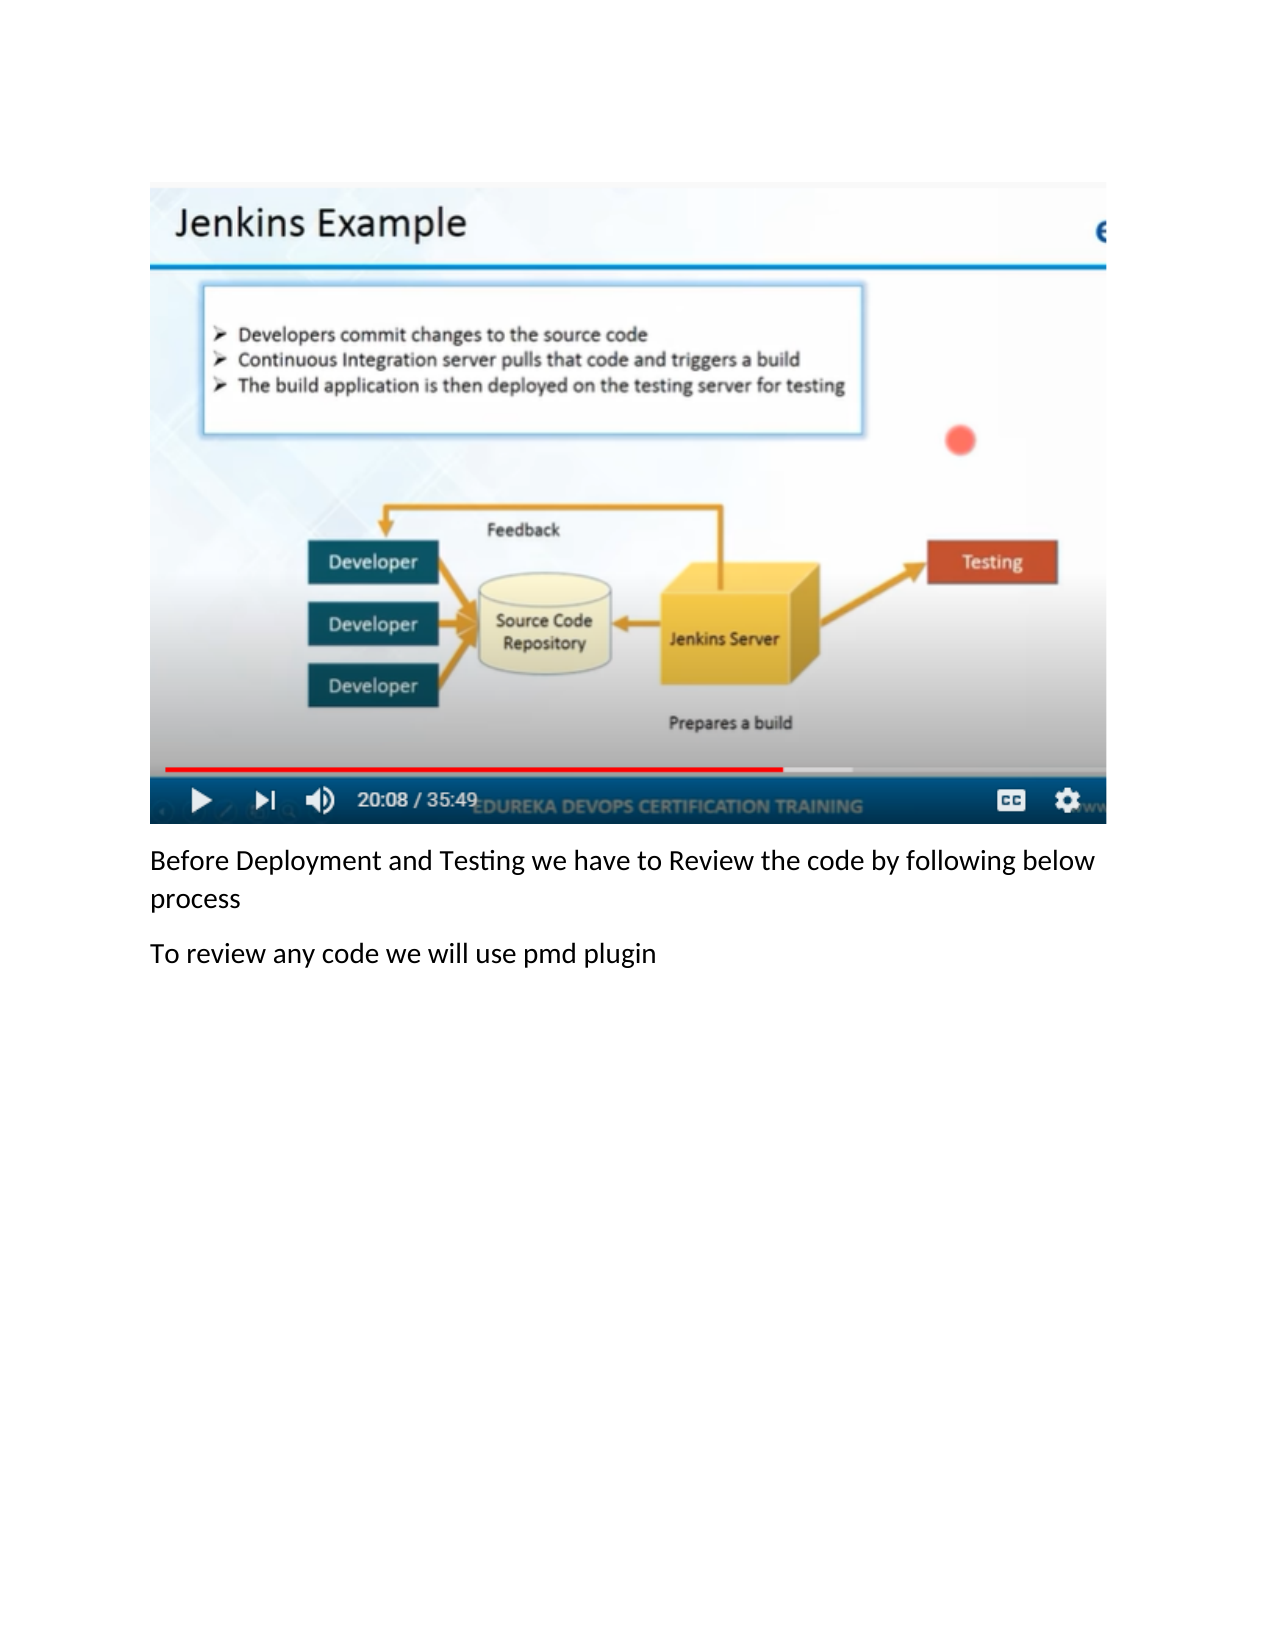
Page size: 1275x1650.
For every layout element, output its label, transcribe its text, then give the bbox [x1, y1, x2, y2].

picture [150, 182, 1107, 824]
picture [224, 815, 239, 824]
text Before Deployment and Testing we have to Review the code by following below process [150, 842, 1125, 916]
picture [185, 814, 195, 822]
text To review any code we will use pmd plugin [150, 936, 1125, 971]
